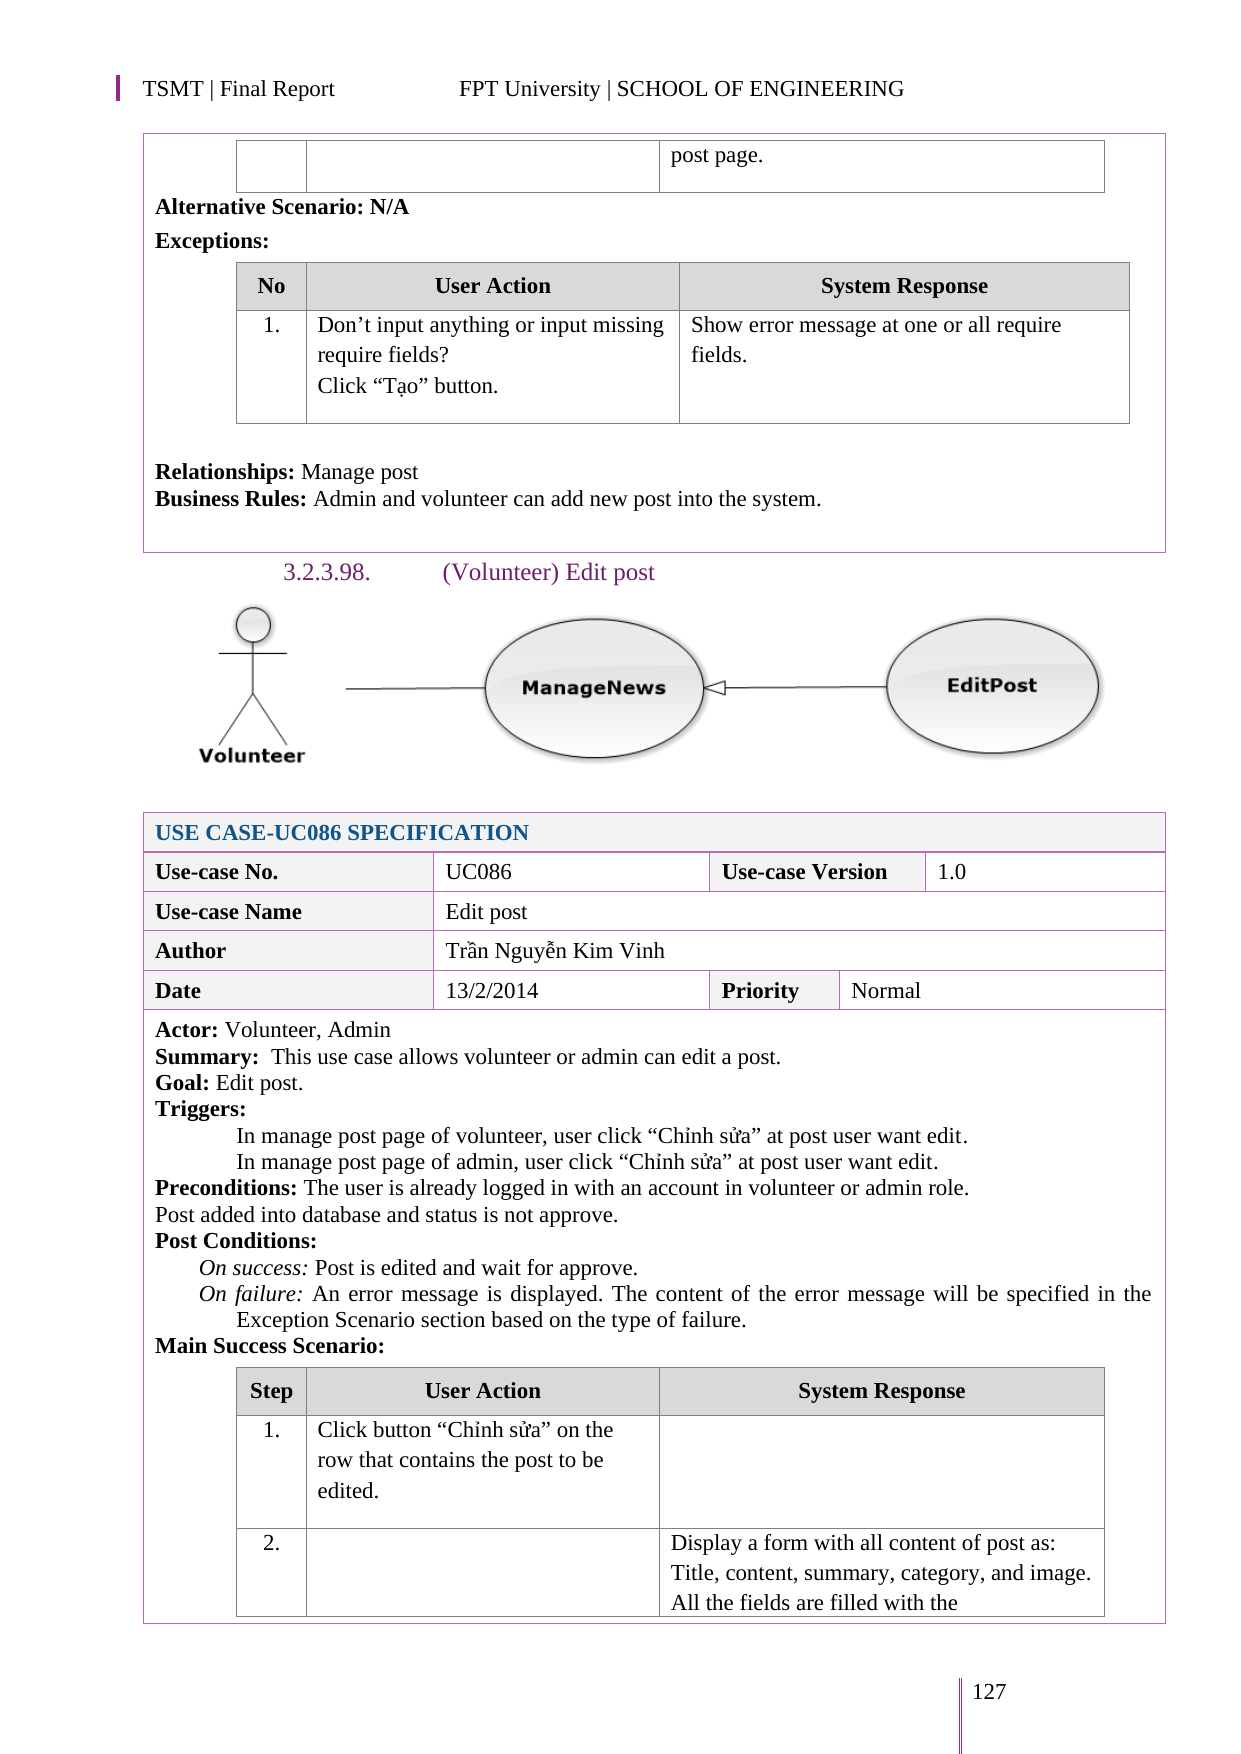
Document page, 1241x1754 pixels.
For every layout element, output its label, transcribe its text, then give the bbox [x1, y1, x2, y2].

picture [142, 590, 1116, 788]
table_cell Use-case Name [144, 892, 433, 930]
table_cell Use-case Version [710, 853, 925, 891]
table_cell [144, 1010, 1165, 1623]
table_cell Use-case No. [144, 853, 433, 891]
table_cell Normal [840, 971, 1165, 1009]
table_cell Edit post [434, 892, 1165, 930]
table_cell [144, 134, 1165, 552]
table_cell Date [144, 971, 433, 1009]
table_header USE CASE-UC086 SPECIFICATION [144, 813, 1165, 851]
table_cell Priority [710, 971, 839, 1009]
table_cell UC086 [434, 853, 709, 891]
table_cell 13/2/2014 [434, 971, 709, 1009]
table_cell Trần Nguyễn Kim Vinh [434, 931, 1165, 970]
subtitle (Volunteer) Edit post [283, 557, 1165, 586]
table_cell Author [144, 931, 433, 970]
table_cell 1.0 [926, 853, 1165, 891]
